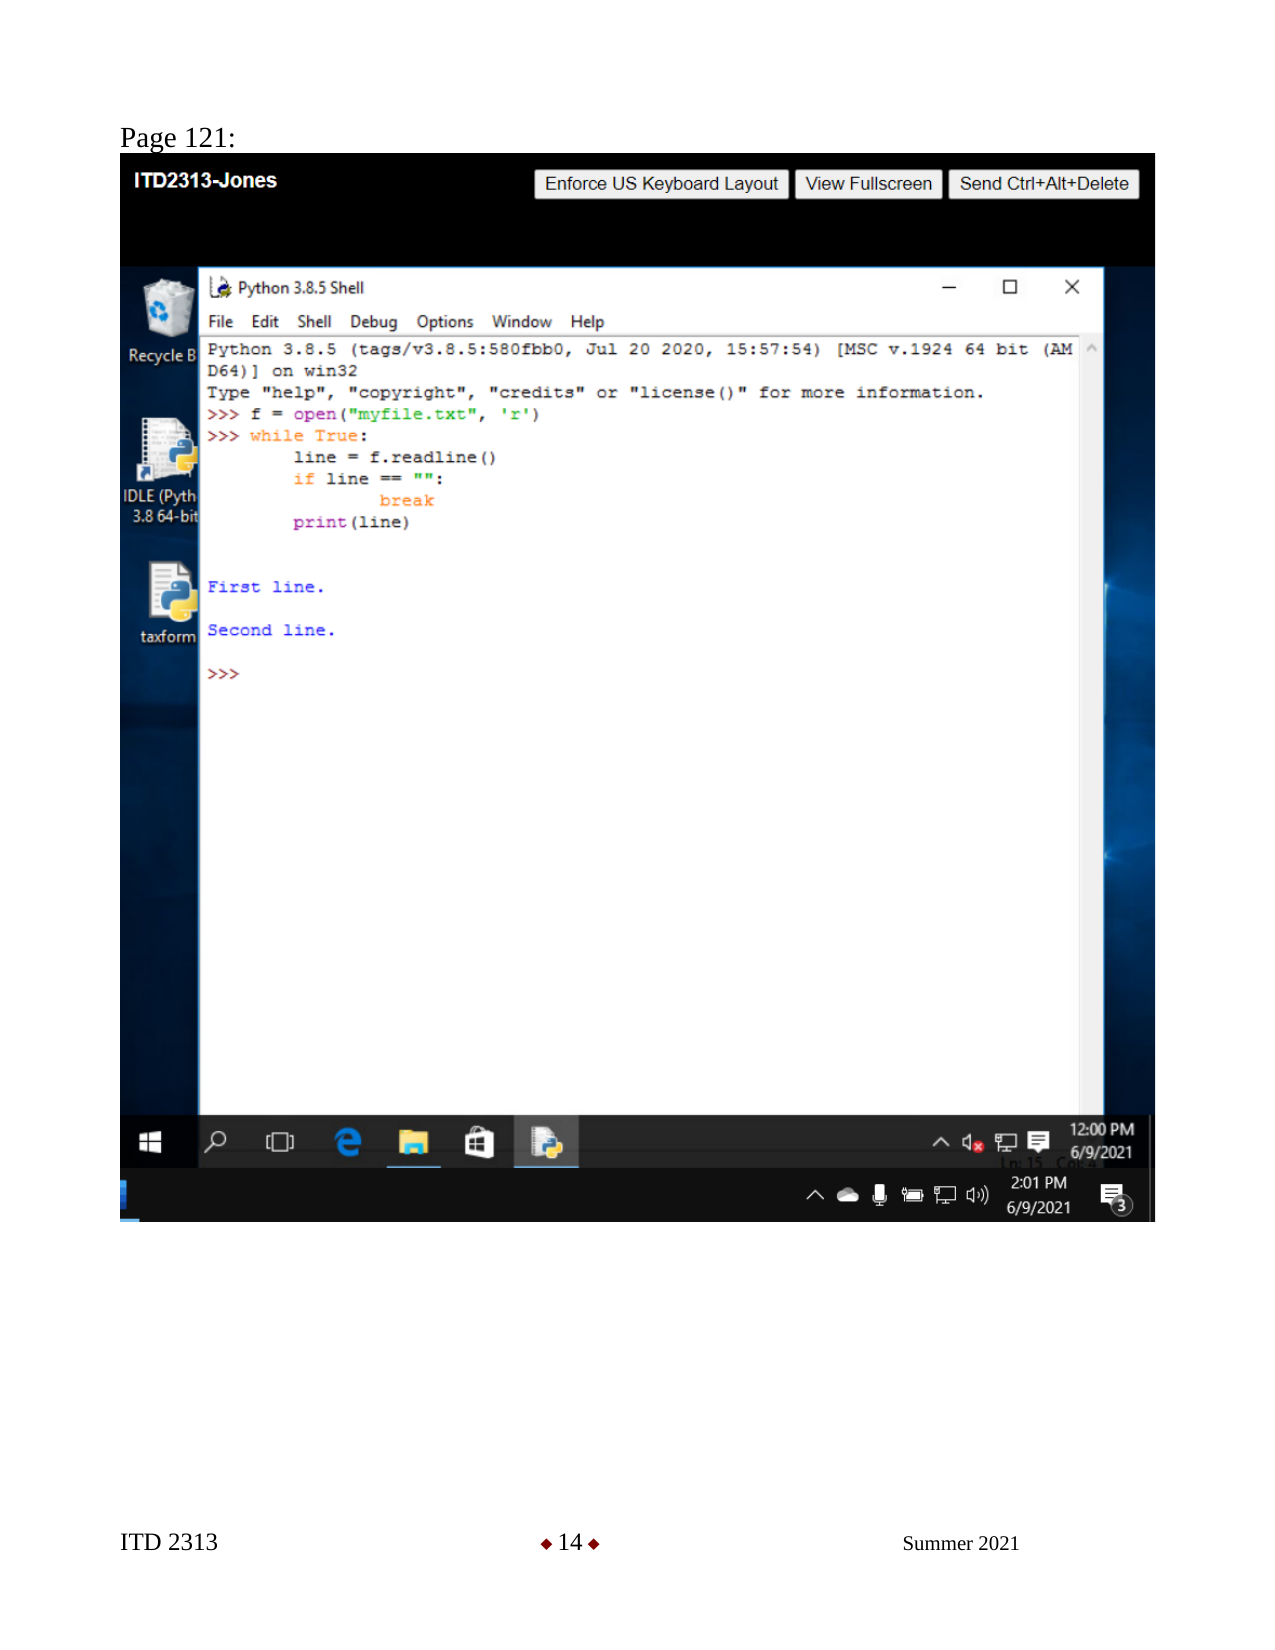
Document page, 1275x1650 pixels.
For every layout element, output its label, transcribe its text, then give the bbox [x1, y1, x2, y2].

text Page 121: [120, 120, 1155, 153]
picture [120, 153, 1155, 1222]
